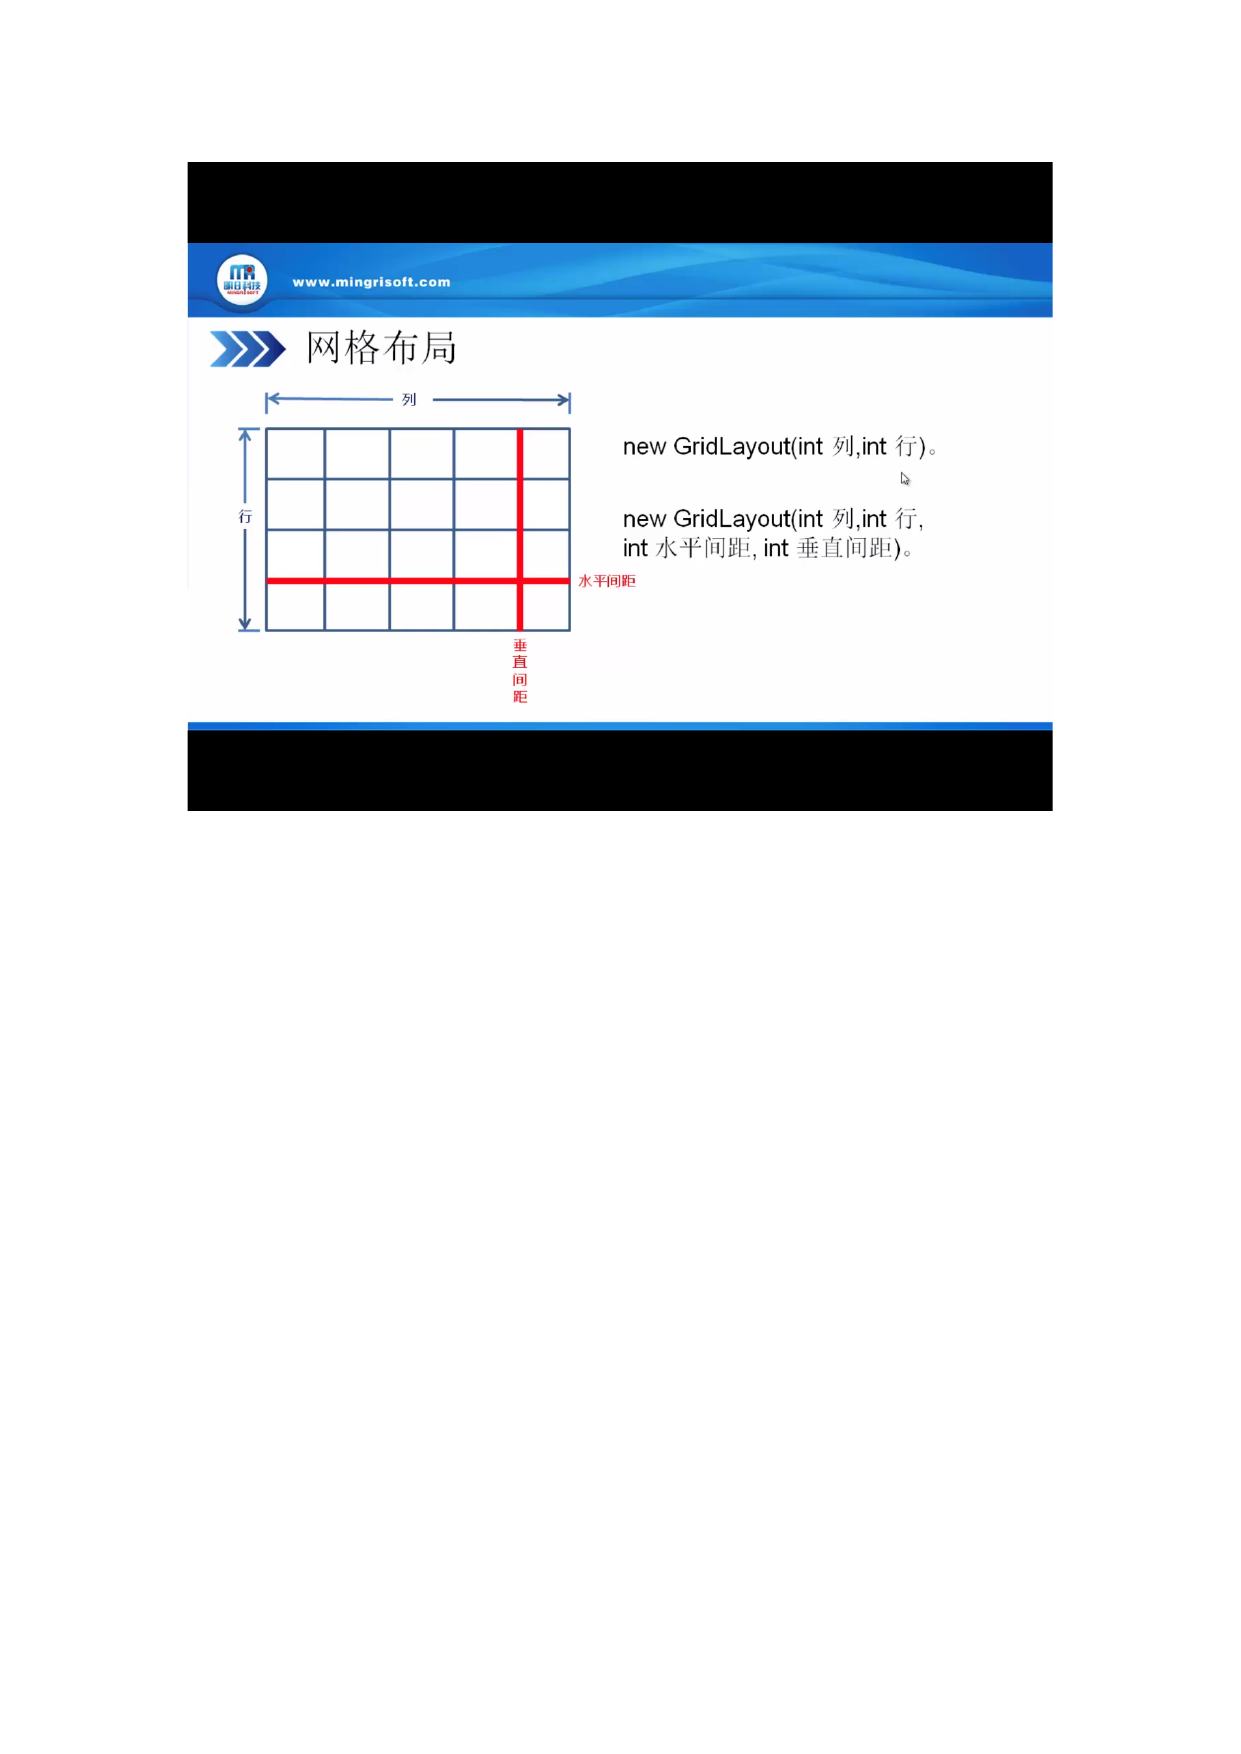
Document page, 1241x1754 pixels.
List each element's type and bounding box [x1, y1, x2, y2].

picture [187, 162, 1053, 811]
